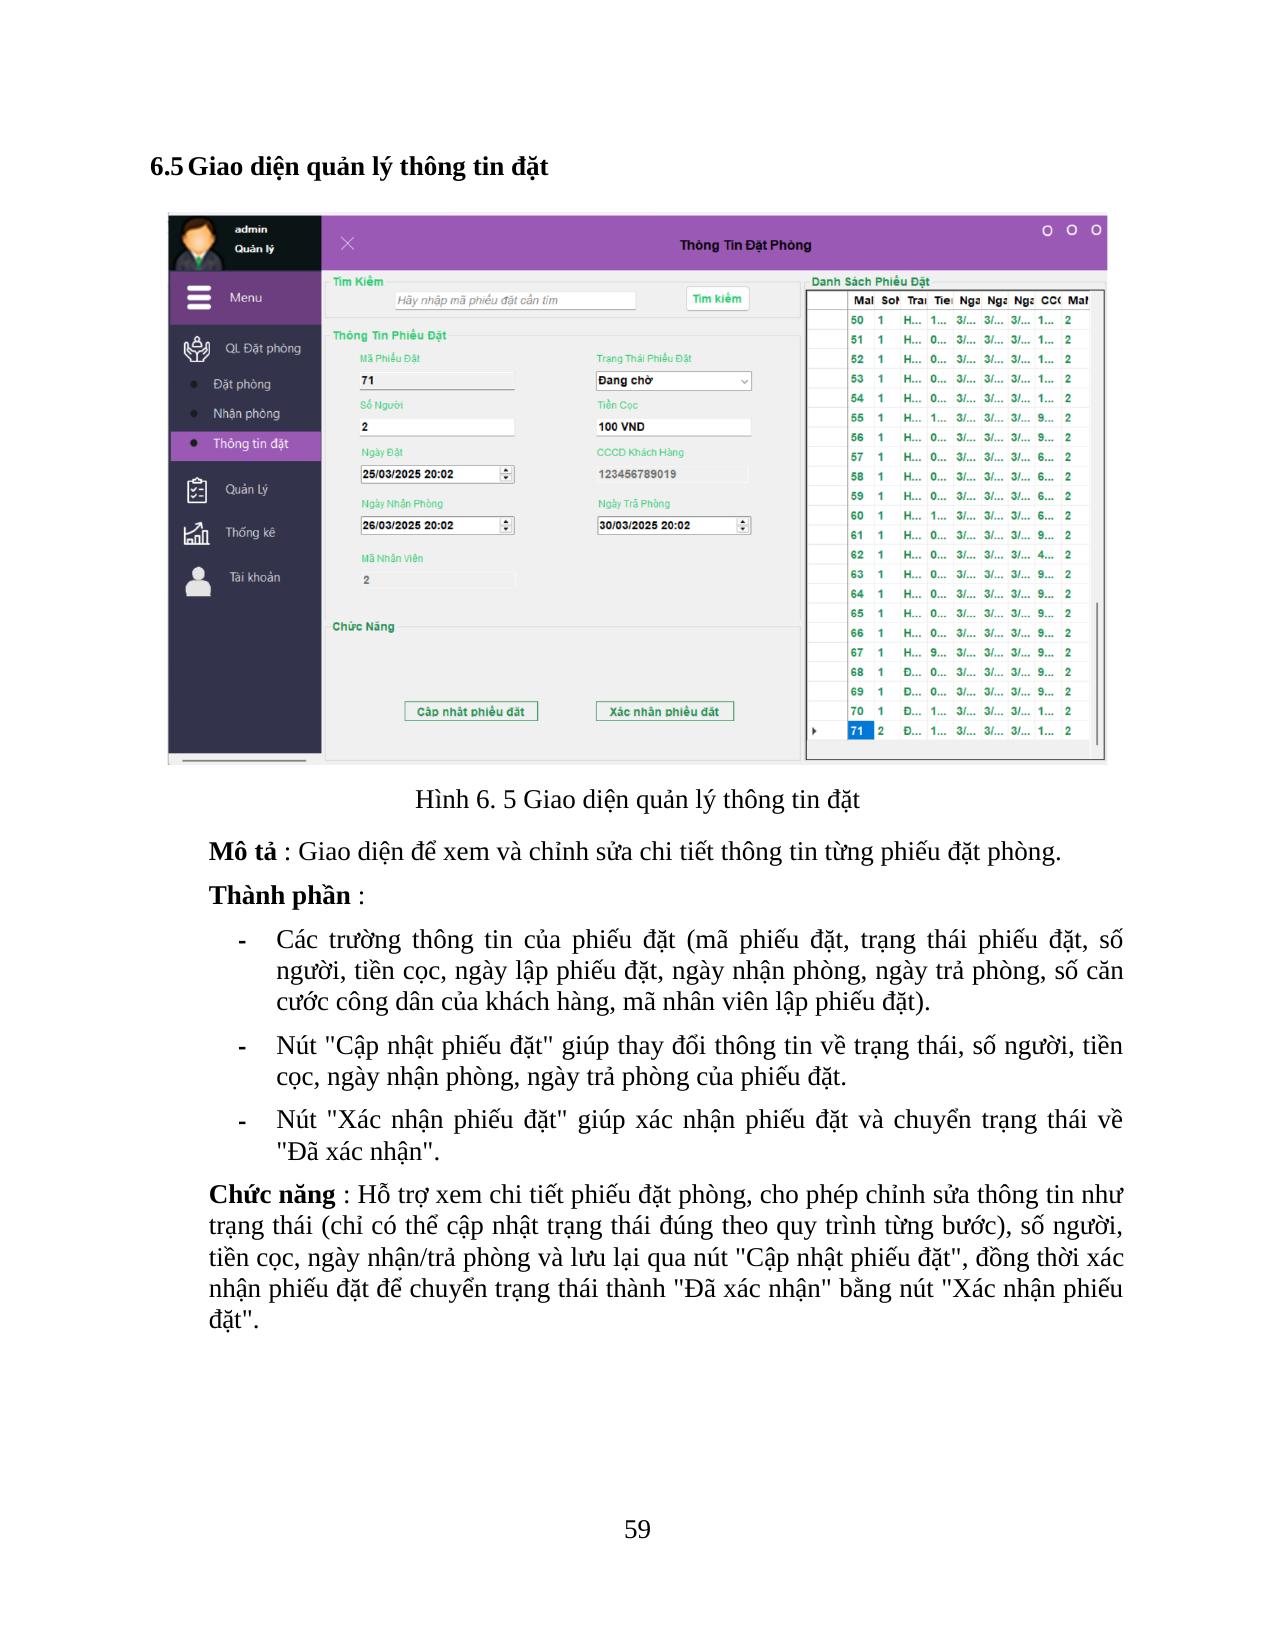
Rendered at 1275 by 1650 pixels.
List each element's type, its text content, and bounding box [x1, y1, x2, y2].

picture [167, 212, 1108, 765]
text Hình 6. 5 Giao diện quản lý thông tin đặt [150, 783, 1125, 815]
list Thành phần : [208, 879, 1125, 910]
list Nút "Cập nhật phiếu đặt" giúp thay đổi thông tin về trạng thái, số người, tiền cọc, ngày nhận phòng, ngày trả phòng của phiếu đặt. [238, 1029, 1125, 1091]
list Các trường thông tin của phiếu đặt (mã phiếu đặt, trạng thái phiếu đặt, số người, tiền cọc, ngày lập phiếu đặt, ngày nhận phòng, ngày trả phòng, số căn cước công dân của khách hàng, mã nhân viên lập phiếu đặt). [238, 923, 1125, 1016]
list Chức năng : Hỗ trợ xem chi tiết phiếu đặt phòng, cho phép chỉnh sửa thông tin như trạng thái (chỉ có thể cập nhật trạng thái đúng theo quy trình từng bước), số người, tiền cọc, ngày nhận/trả phòng và lưu lại qua nút "Cập nhật phiếu đặt", đồng thời xác nhận phiếu đặt để chuyển trạng thái thành "Đã xác nhận" bằng nút "Xác nhận phiếu đặt". [208, 1178, 1125, 1334]
list Mô tả : Giao diện để xem và chỉnh sửa chi tiết thông tin từng phiếu đặt phòng. [208, 836, 1125, 867]
list Nút "Xác nhận phiếu đặt" giúp xác nhận phiếu đặt và chuyển trạng thái về "Đã xác nhận". [238, 1103, 1125, 1166]
subtitle Giao diện quản lý thông tin đặt [150, 150, 1125, 181]
